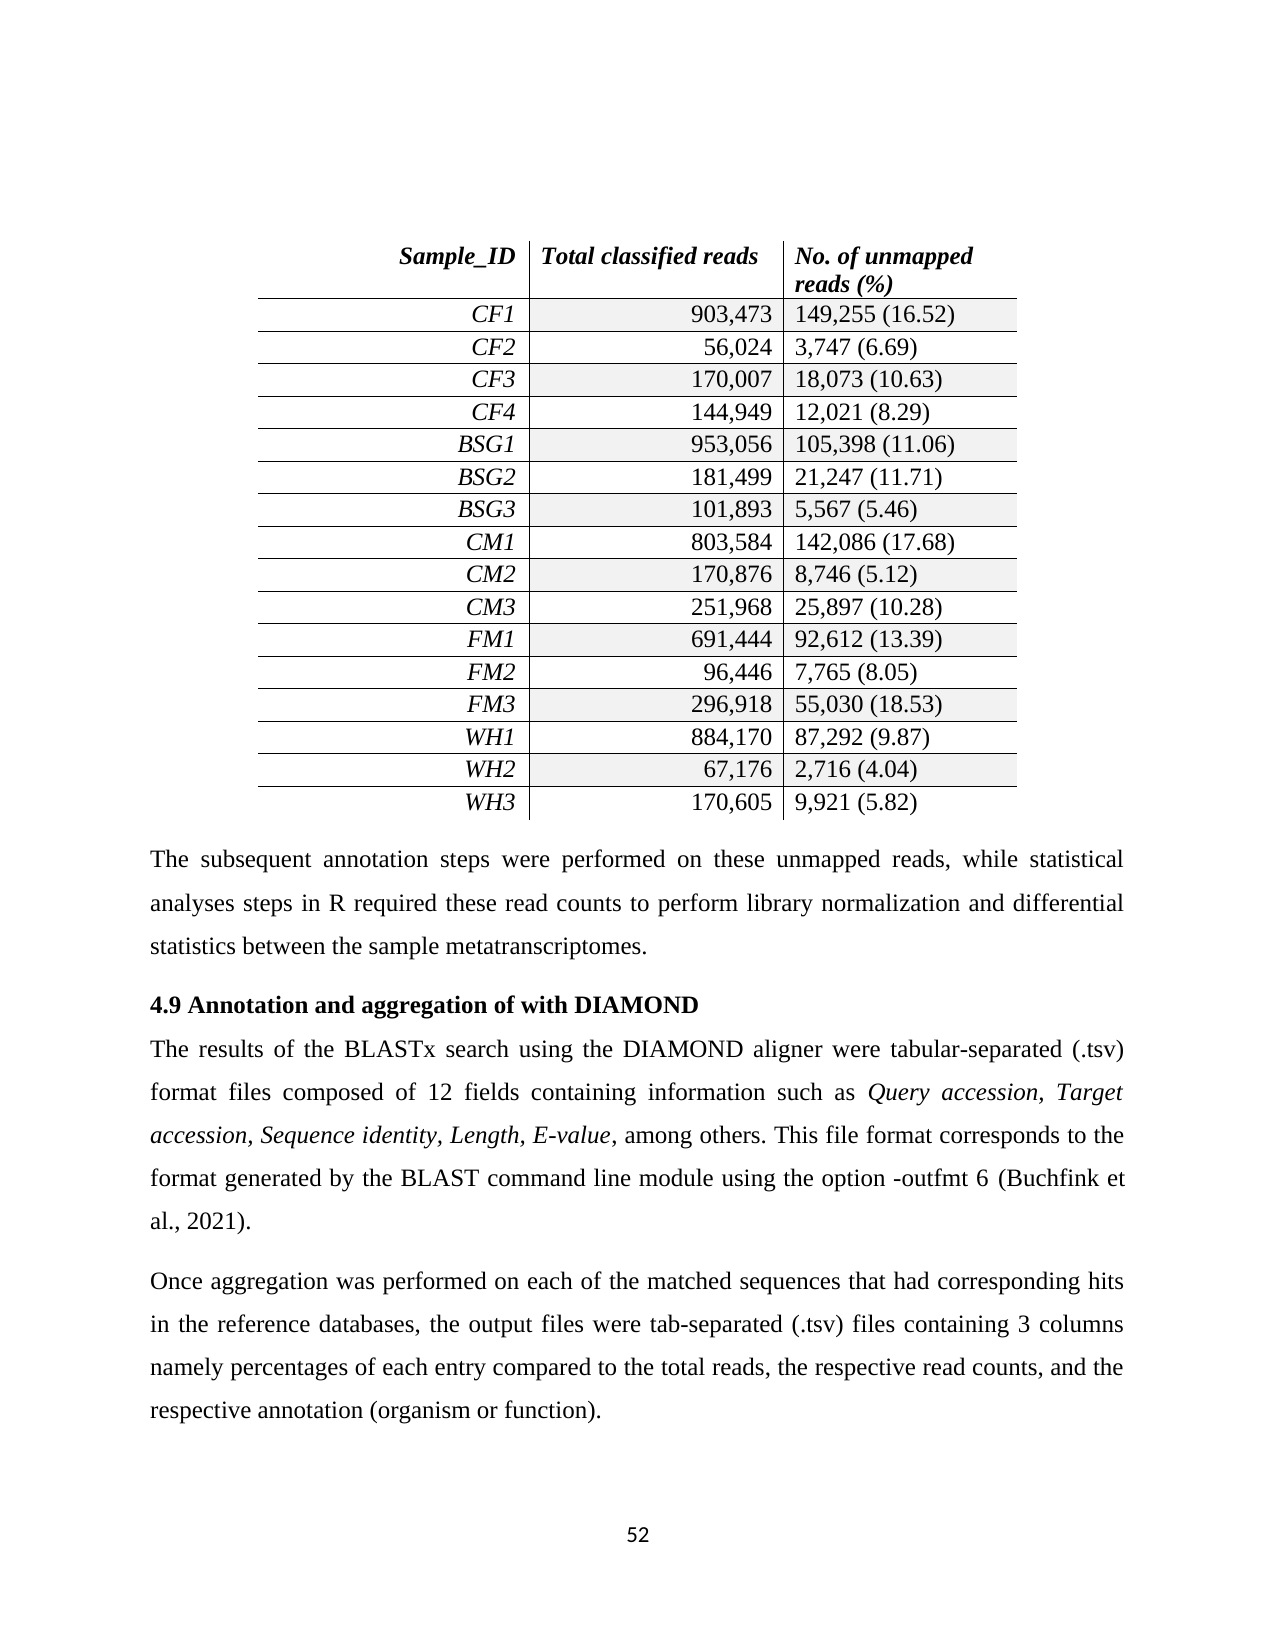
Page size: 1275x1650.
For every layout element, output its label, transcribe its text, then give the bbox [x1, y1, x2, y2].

table_cell WH2 [258, 754, 529, 786]
table_cell 25,897 (10.28) [784, 592, 1017, 623]
table_cell WH3 [258, 787, 529, 819]
table_cell 142,086 (17.68) [784, 527, 1017, 558]
table_cell 7,765 (8.05) [784, 657, 1017, 688]
table_cell 803,584 [530, 527, 783, 558]
table_cell FM1 [258, 624, 529, 656]
text Once aggregation was performed on each of the matched sequences that had corresponding hits in the reference databases, the output files were tab-separated (.tsv) files containing 3 columns namely percentages of each entry compared to the total reads, the respective read counts, and the respective annotation (organism or function). [150, 1266, 1125, 1424]
table_cell 170,605 [530, 787, 783, 819]
table_cell CM2 [258, 559, 529, 591]
table_cell 12,021 (8.29) [784, 397, 1017, 428]
table_cell 251,968 [530, 592, 783, 623]
table_cell 18,073 (10.63) [784, 364, 1017, 396]
table_cell 21,247 (11.71) [784, 462, 1017, 493]
table_cell 884,170 [530, 722, 783, 753]
table_cell 903,473 [530, 299, 783, 331]
table_cell 5,567 (5.46) [784, 494, 1017, 526]
table_cell 170,876 [530, 559, 783, 591]
table_cell BSG1 [258, 429, 529, 461]
table_cell 9,921 (5.82) [784, 787, 1017, 819]
table_header Total classified reads [530, 241, 783, 298]
table_cell CF3 [258, 364, 529, 396]
table_cell 92,612 (13.39) [784, 624, 1017, 656]
table_cell 953,056 [530, 429, 783, 461]
table_cell 2,716 (4.04) [784, 754, 1017, 786]
table_cell CF2 [258, 332, 529, 363]
table_cell 149,255 (16.52) [784, 299, 1017, 331]
text The results of the BLASTx search using the DIAMOND aligner were tabular-separated (.tsv) format files composed of 12 fields containing information such as Query accession, Target accession, Sequence identity, Length, E-value, among others. This file format corresponds to the format generated by the BLAST command line module using the option -outfmt 6 (Buchfink et al., 2021). [150, 1034, 1125, 1235]
table_cell 3,747 (6.69) [784, 332, 1017, 363]
table_cell 296,918 [530, 689, 783, 721]
table_cell 101,893 [530, 494, 783, 526]
table_cell 8,746 (5.12) [784, 559, 1017, 591]
text The subsequent annotation steps were performed on these unmapped reads, while statistical analyses steps in R required these read counts to perform library normalization and differential statistics between the sample metatranscriptomes. [150, 844, 1125, 959]
table_cell FM2 [258, 657, 529, 688]
table_cell BSG3 [258, 494, 529, 526]
table_cell CF1 [258, 299, 529, 331]
table_header Sample_ID [258, 241, 529, 298]
table_cell BSG2 [258, 462, 529, 493]
table_cell 181,499 [530, 462, 783, 493]
table_cell CM1 [258, 527, 529, 558]
table_cell 87,292 (9.87) [784, 722, 1017, 753]
table_cell 105,398 (11.06) [784, 429, 1017, 461]
table_cell 56,024 [530, 332, 783, 363]
subtitle 4.9 Annotation and aggregation of with DIAMOND [150, 991, 1125, 1019]
table_cell WH1 [258, 722, 529, 753]
table_cell 170,007 [530, 364, 783, 396]
table_cell 96,446 [530, 657, 783, 688]
table_cell 55,030 (18.53) [784, 689, 1017, 721]
table_cell CM3 [258, 592, 529, 623]
table_cell 691,444 [530, 624, 783, 656]
table_cell 144,949 [530, 397, 783, 428]
table_cell 67,176 [530, 754, 783, 786]
table_cell FM3 [258, 689, 529, 721]
table_header No. of unmapped reads (%) [784, 241, 1017, 298]
table_cell CF4 [258, 397, 529, 428]
